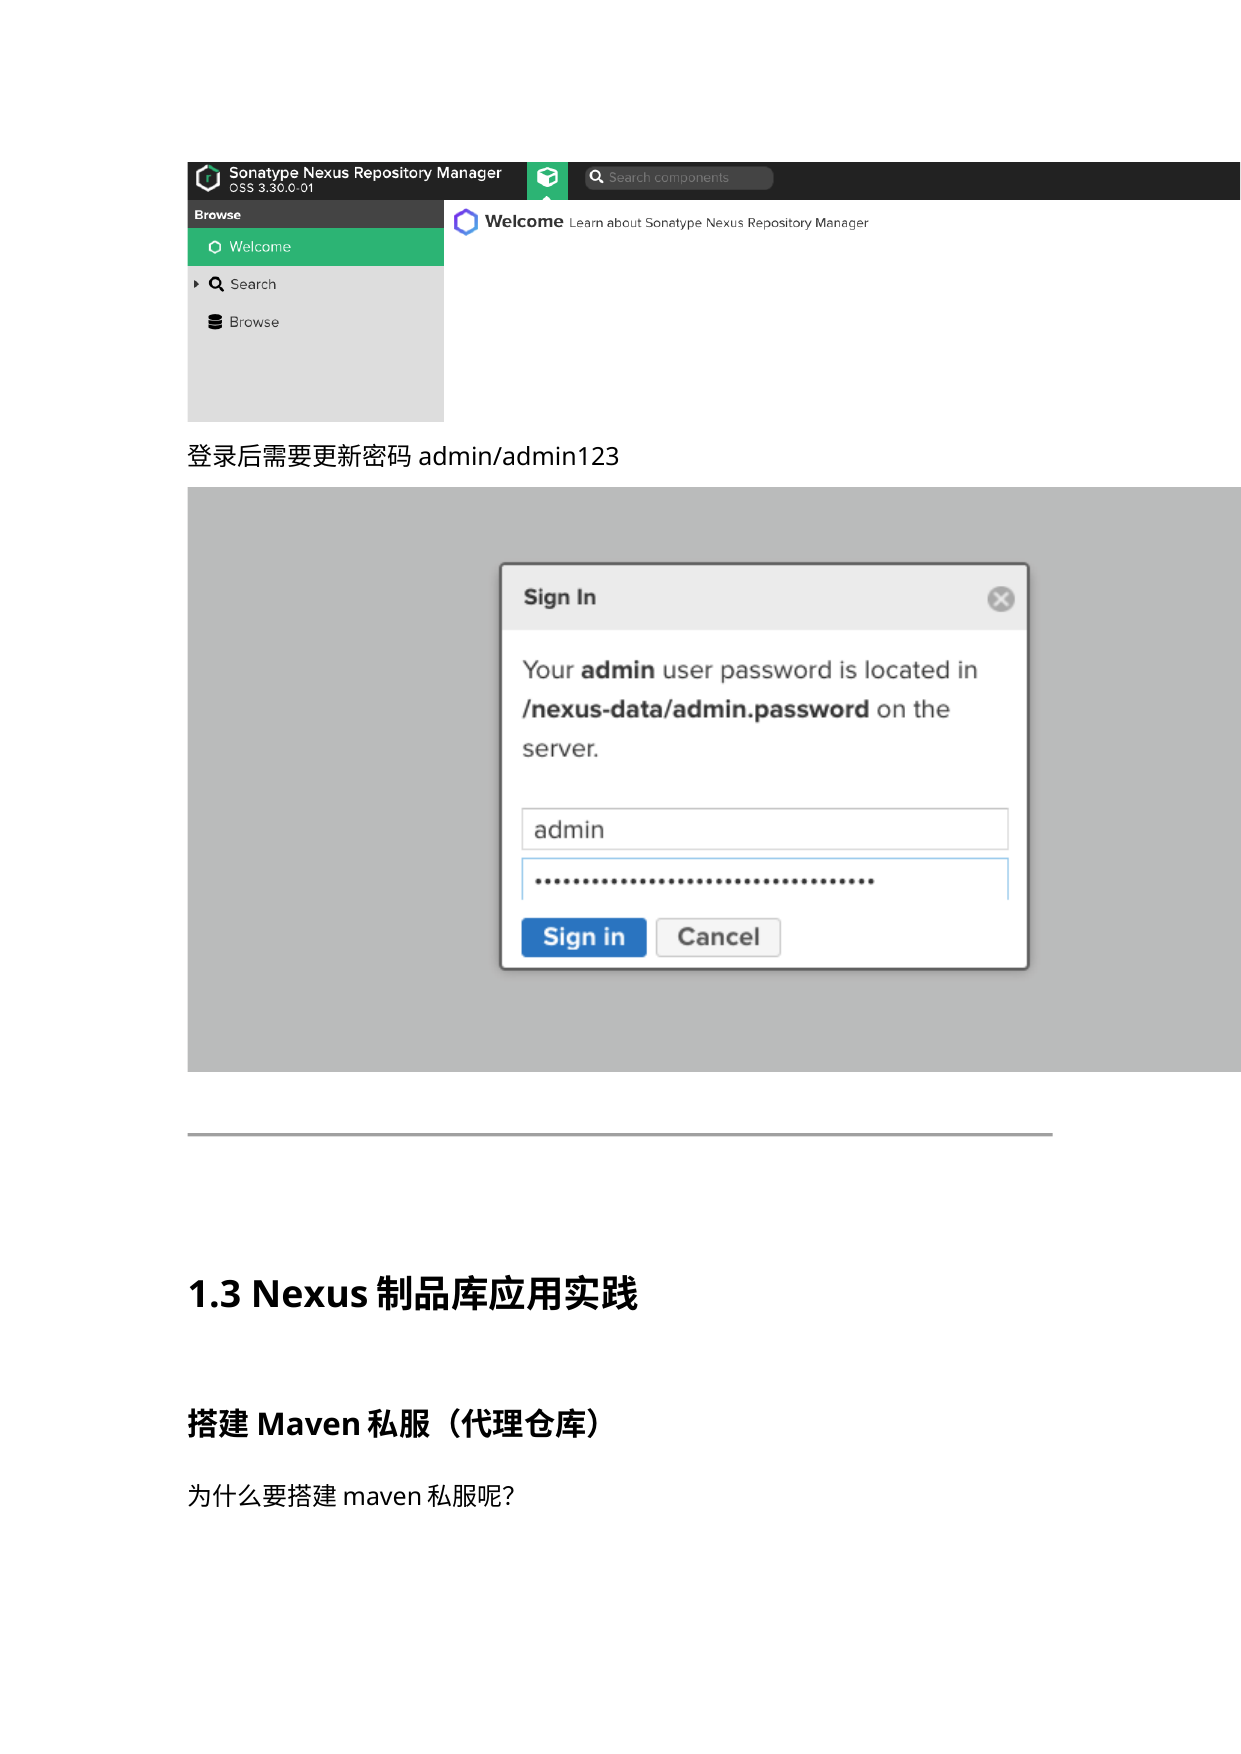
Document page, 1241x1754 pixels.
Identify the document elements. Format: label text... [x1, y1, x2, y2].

text 1.3 Nexus制品库应用实践 [187, 1258, 1053, 1323]
picture [187, 162, 1241, 422]
picture [187, 487, 1241, 1072]
text 登录后需要更新密码 admin/admin123 [187, 422, 1053, 487]
text 搭建Maven私服（代理仓库） [187, 1389, 1053, 1454]
text 为什么要搭建maven私服呢？ [187, 1462, 1053, 1527]
